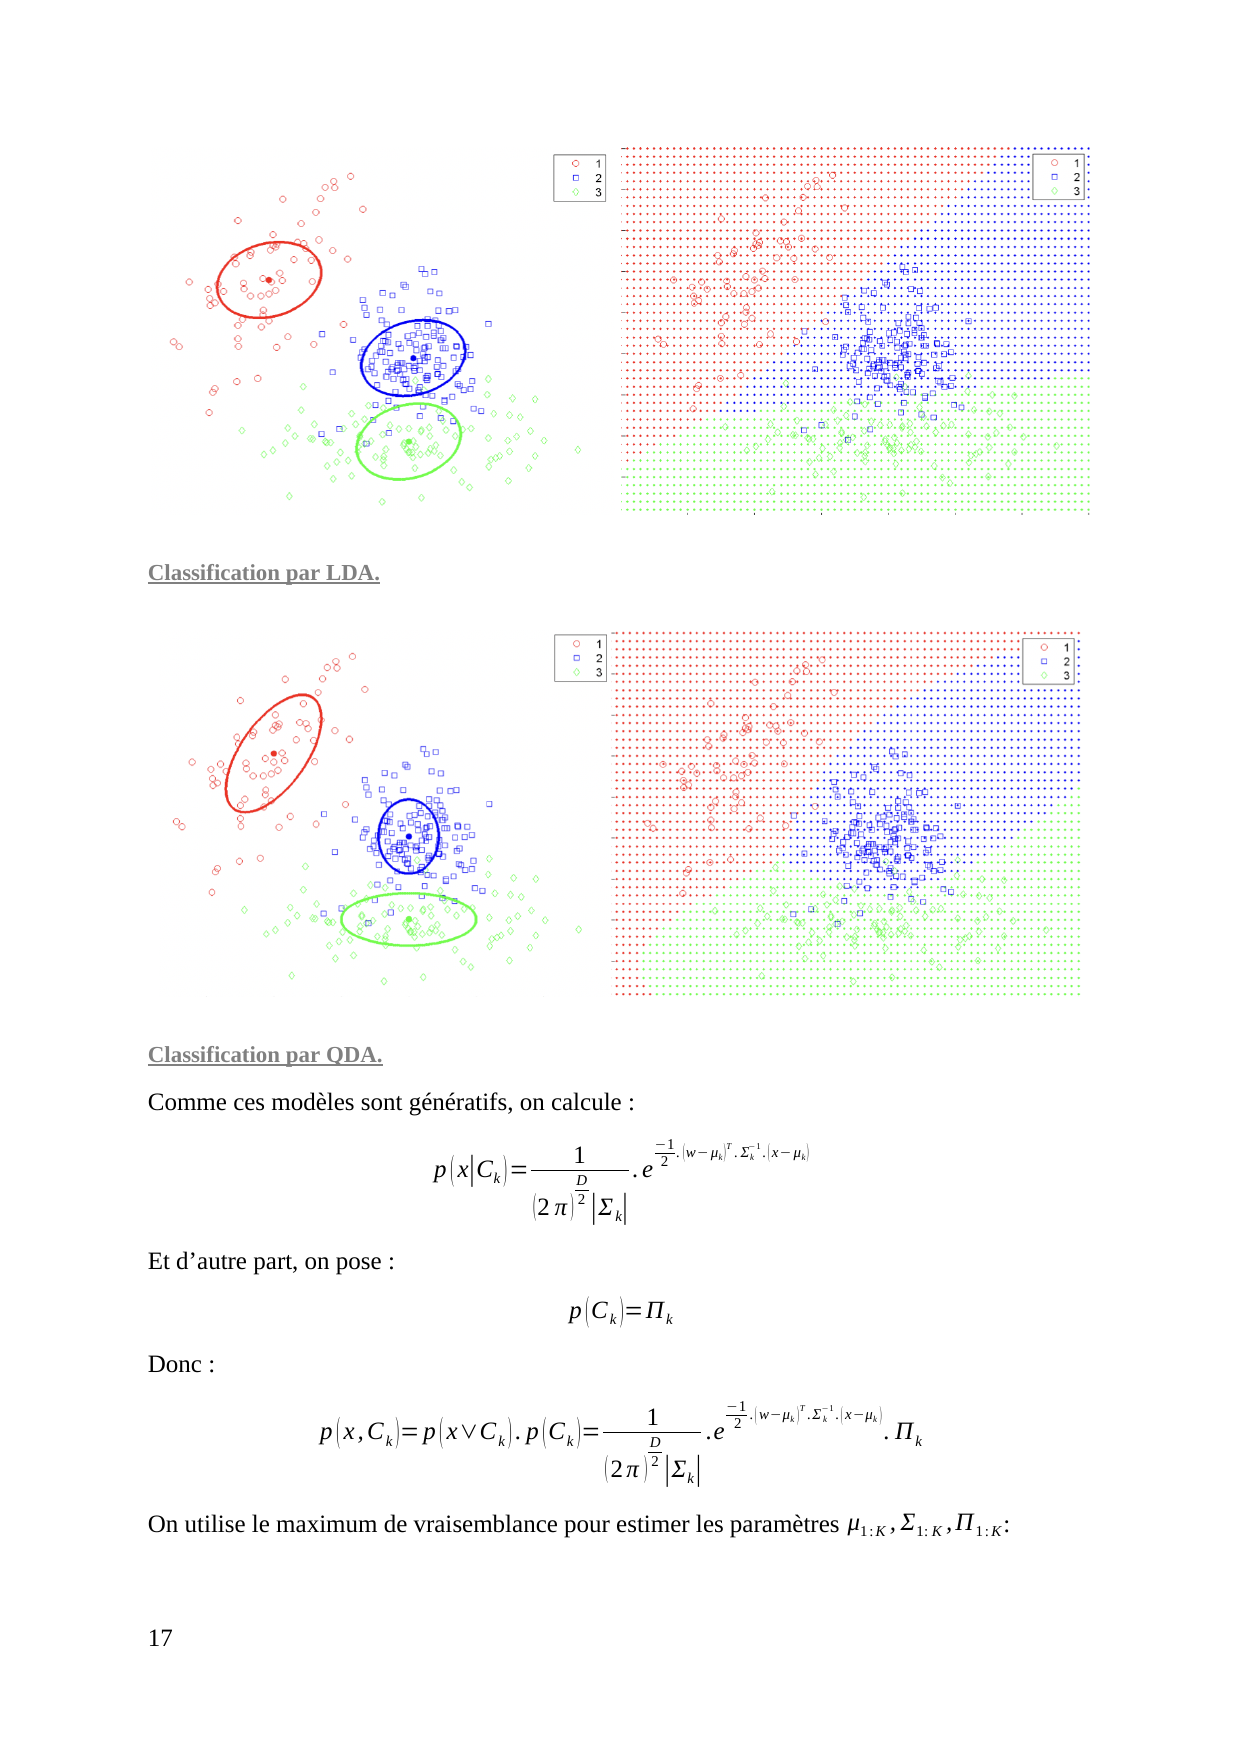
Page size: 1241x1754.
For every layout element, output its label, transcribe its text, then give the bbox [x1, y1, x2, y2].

text On utilise le maximum de vraisemblance pour estimer les paramètres : [148, 1508, 1093, 1540]
text Donc : [148, 1349, 1093, 1378]
text Et d’autre part, on pose : [148, 1246, 1093, 1275]
text Classification par QDA. [148, 1042, 1093, 1068]
picture [150, 147, 615, 515]
picture [159, 630, 1082, 997]
text Classification par LDA. [148, 559, 1093, 586]
text Comme ces modèles sont génératifs, on calcule : [148, 1087, 1093, 1116]
picture [621, 147, 1090, 515]
